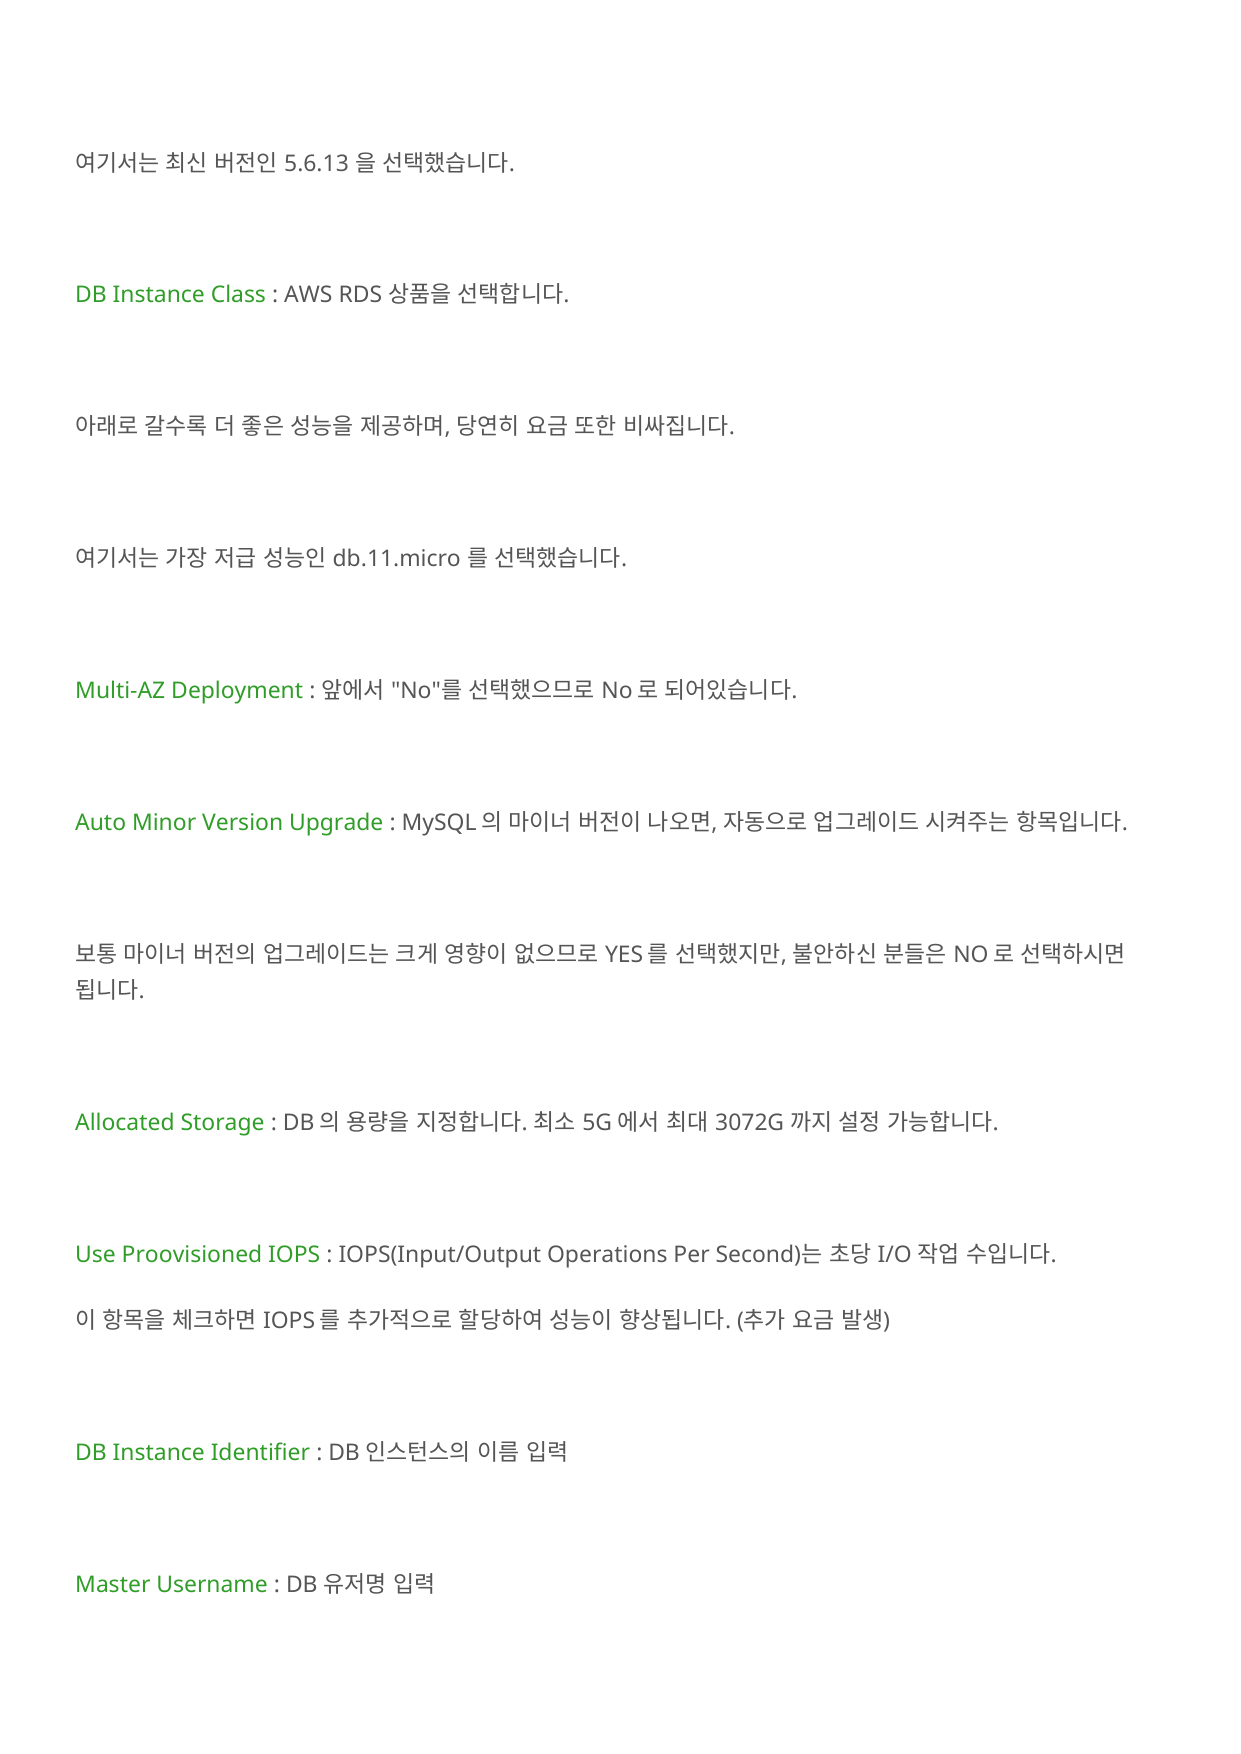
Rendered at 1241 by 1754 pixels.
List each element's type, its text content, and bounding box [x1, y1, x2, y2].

text DB Instance Identifier : DB 인스턴스의 이름 입력 [75, 1431, 1165, 1467]
text Use Proovisioned IOPS : IOPS(Input/Output Operations Per Second)는 초당 I/O 작업 수입니다. [75, 1233, 1165, 1269]
text 아래로 갈수록 더 좋은 성능을 제공하며, 당연히 요금 또한 비싸집니다. [75, 405, 1165, 441]
text Allocated Storage : DB의 용량을 지정합니다. 최소 5G 에서 최대 3072G 까지 설정 가능합니다. [75, 1101, 1165, 1138]
text Auto Minor Version Upgrade : MySQL의 마이너 버전이 나오면, 자동으로 업그레이드 시켜주는 항목입니다. [75, 800, 1165, 837]
text 보통 마이너 버전의 업그레이드는 크게 영향이 없으므로 YES를 선택했지만, 불안하신 분들은 NO로 선택하시면 됩니다. [75, 932, 1165, 1006]
text 여기서는 최신 버전인 5.6.13 을 선택했습니다. [75, 141, 1165, 178]
text Master Username : DB 유저명 입력 [75, 1562, 1165, 1599]
text 여기서는 가장 저급 성능인 db.11.micro 를 선택했습니다. [75, 537, 1165, 573]
text 이 항목을 체크하면 IOPS를 추가적으로 할당하여 성능이 향상됩니다. (추가 요금 발생) [75, 1299, 1165, 1335]
text DB Instance Class : AWS RDS 상품을 선택합니다. [75, 273, 1165, 309]
text Multi-AZ Deployment : 앞에서 "No"를 선택했으므로 No로 되어있습니다. [75, 668, 1165, 705]
